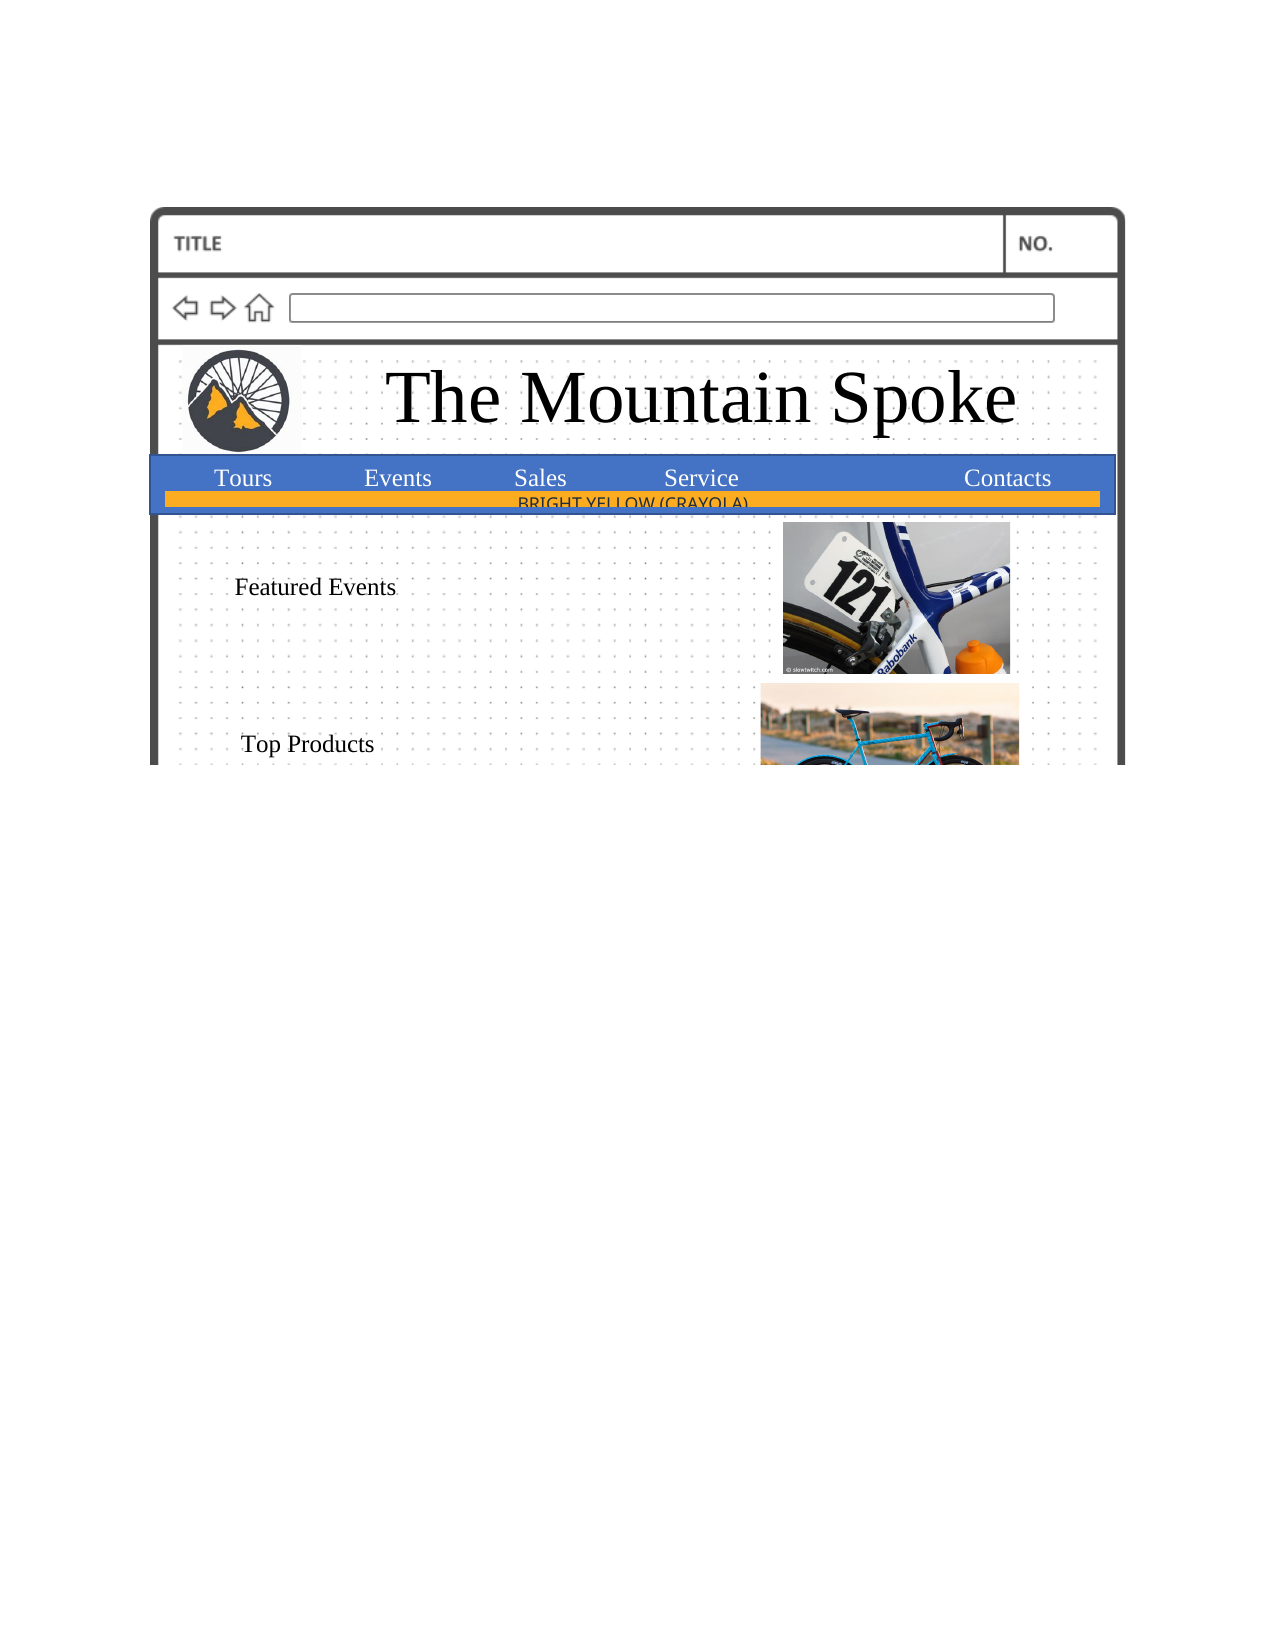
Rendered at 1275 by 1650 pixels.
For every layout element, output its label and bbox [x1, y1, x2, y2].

picture [800, 758, 844, 765]
picture [862, 738, 929, 765]
picture [150, 207, 1125, 765]
picture [920, 752, 934, 765]
picture [849, 749, 863, 765]
